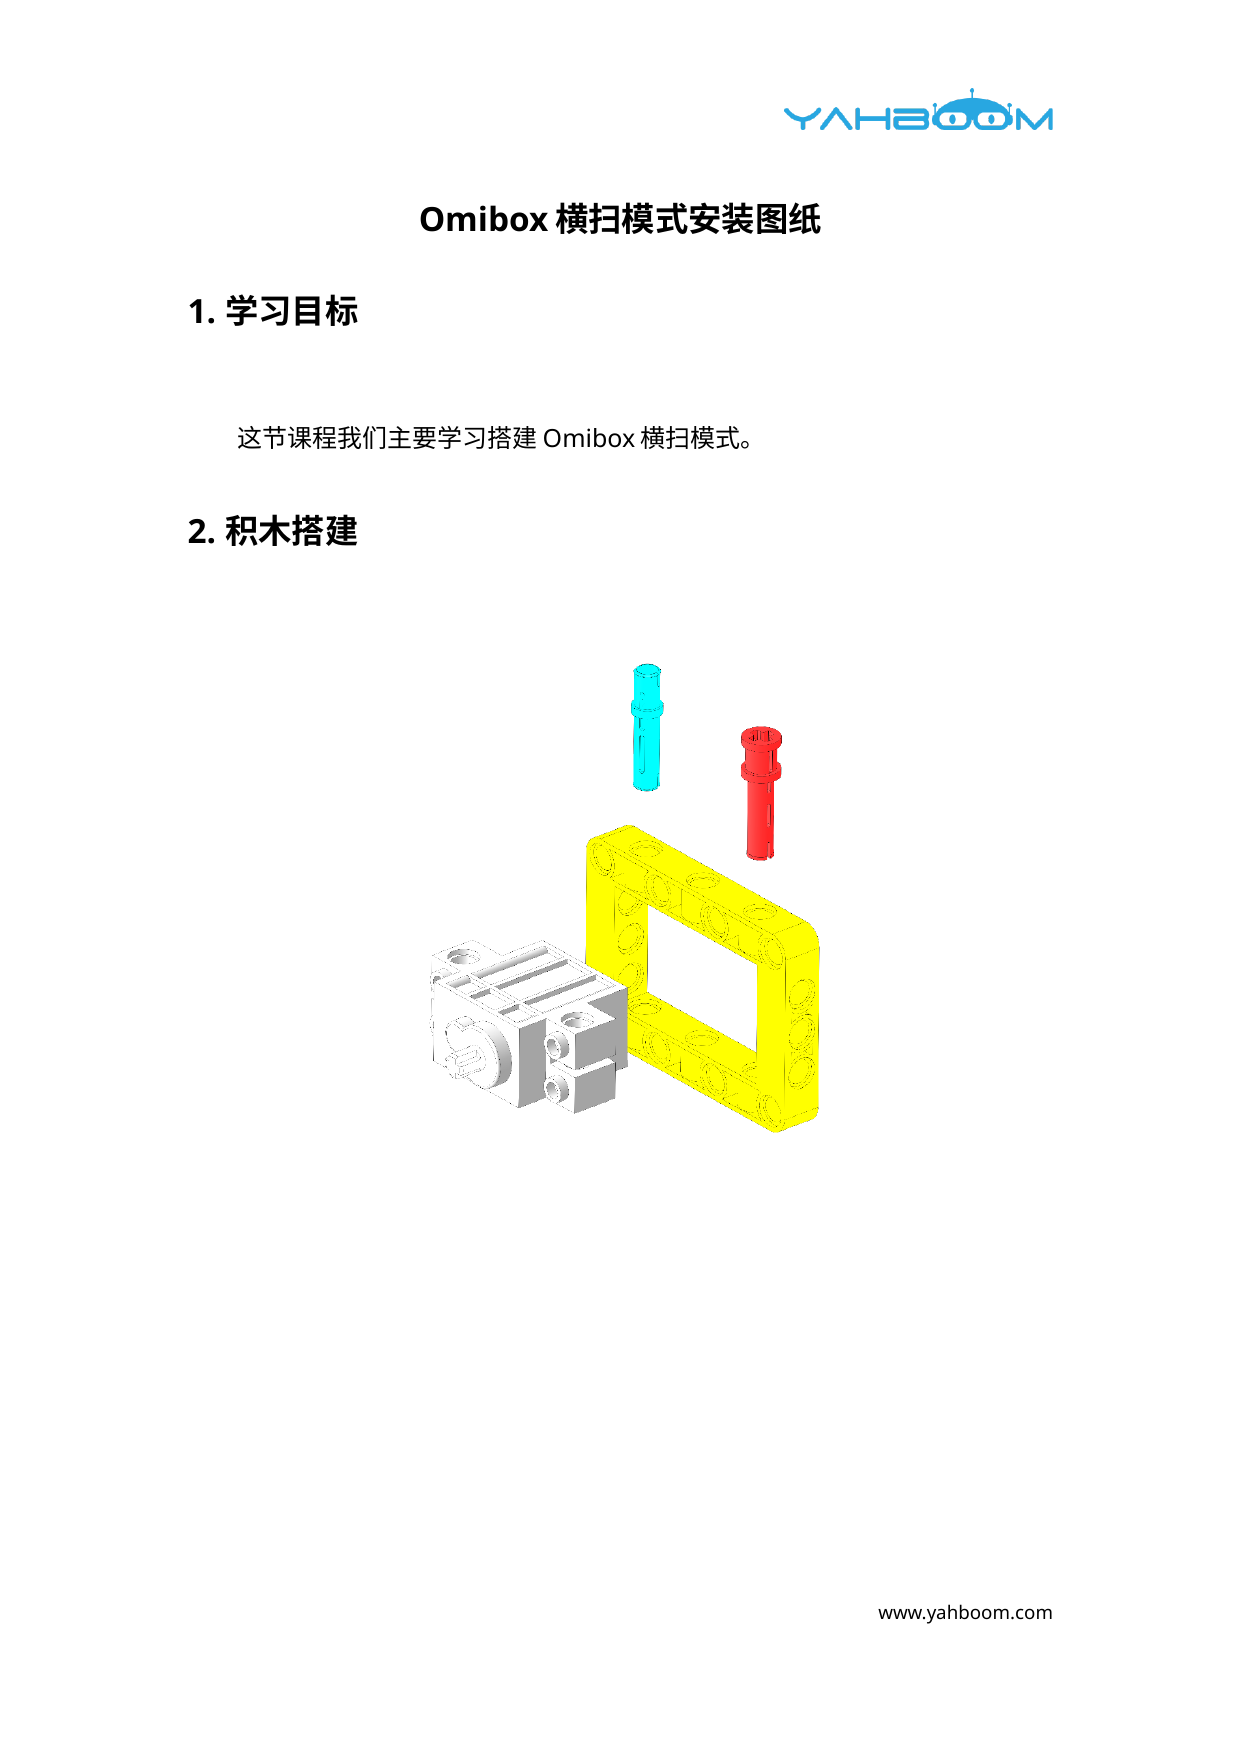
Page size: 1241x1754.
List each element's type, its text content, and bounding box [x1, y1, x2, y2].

title Omibox横扫模式安装图纸 [187, 185, 1053, 250]
picture [187, 623, 1053, 1184]
subtitle 积木搭建 [187, 496, 1053, 561]
subtitle 学习目标 [187, 277, 1053, 342]
text 这节课程我们主要学习搭建Omibox横扫模式。 [187, 404, 1053, 469]
picture [784, 88, 1053, 130]
